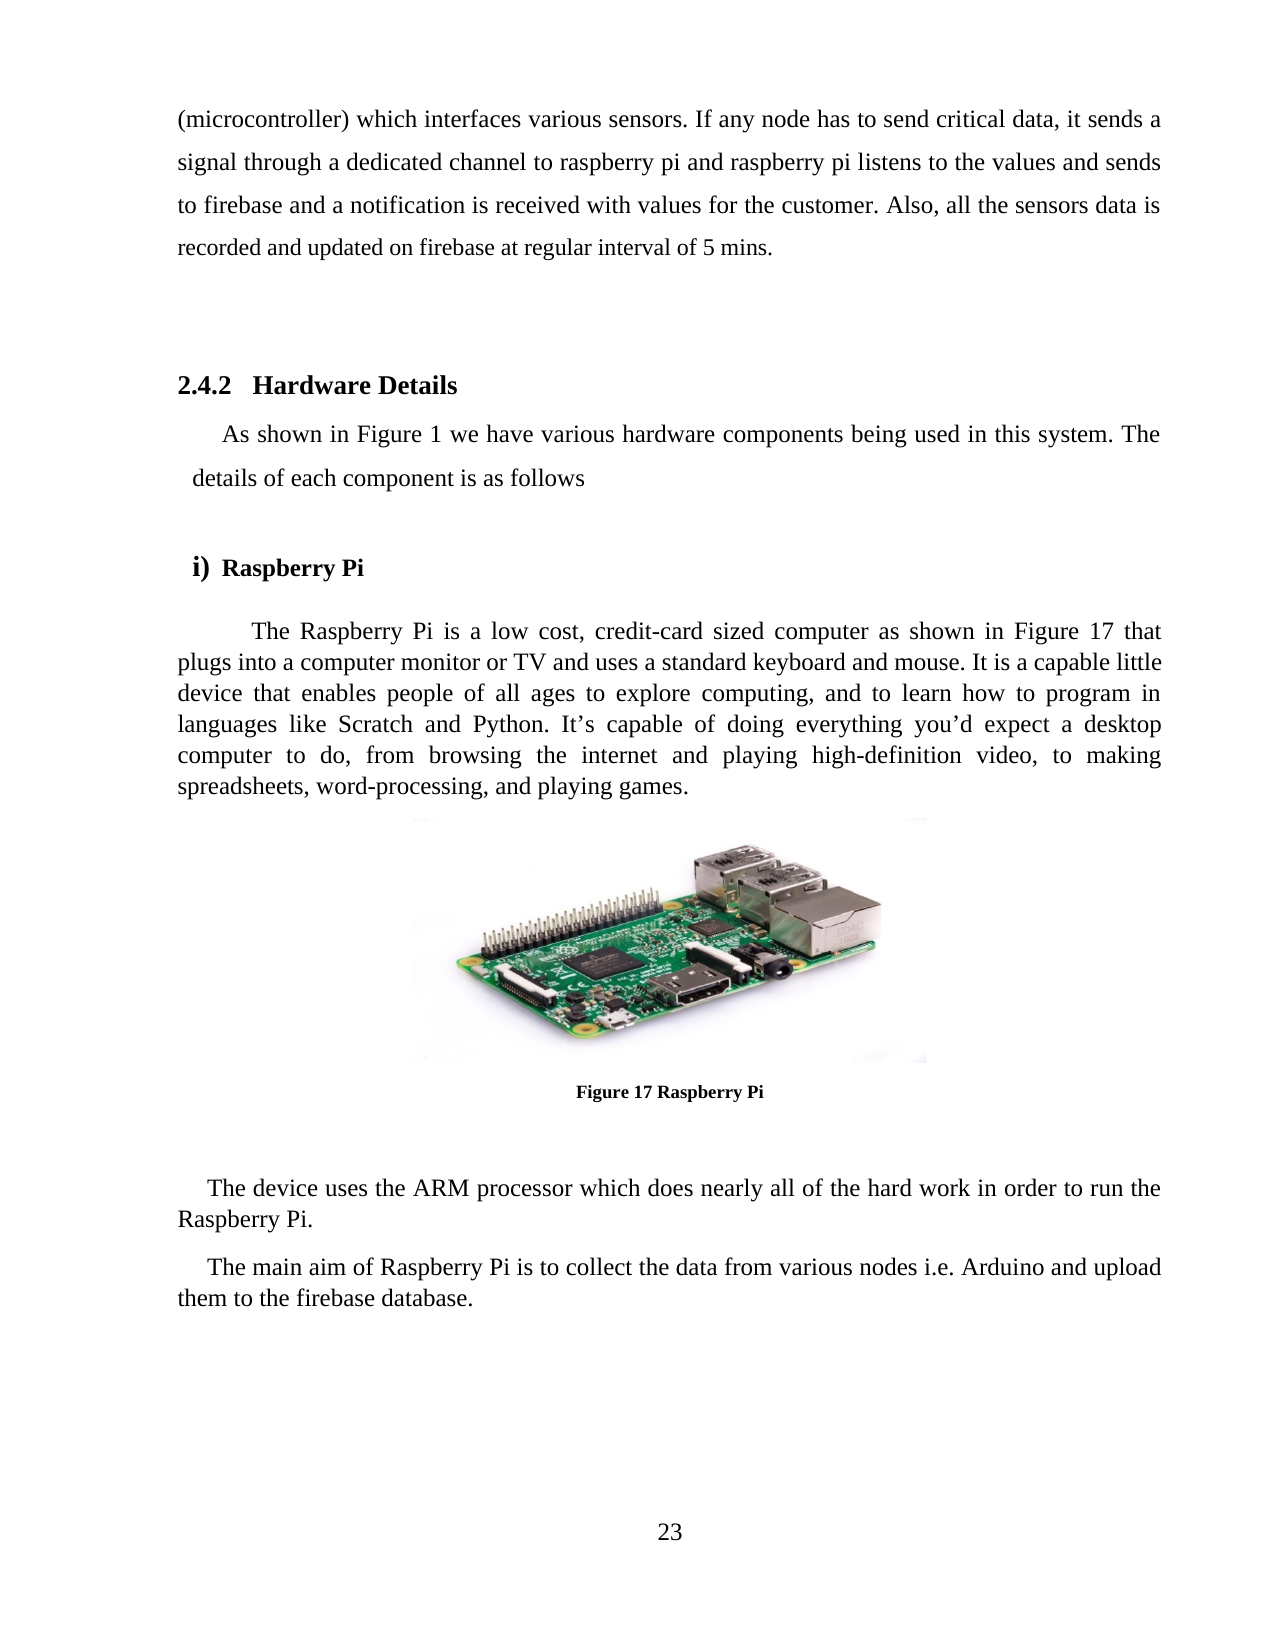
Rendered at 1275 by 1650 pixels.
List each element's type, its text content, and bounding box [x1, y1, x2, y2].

text The device uses the ARM processor which does nearly all of the hard work in order to run the Raspberry Pi. [177, 1173, 1162, 1233]
text The main aim of Raspberry Pi is to collect the data from various nodes i.e. Arduino and upload them to the firebase database. [177, 1252, 1162, 1312]
list Raspberry Pi [192, 549, 1162, 582]
text As shown in Figure 1 we have various hardware components being used in this system. The details of each component is as follows [192, 419, 1162, 491]
text Figure 17 Raspberry Pi [177, 1081, 1162, 1103]
text 2.4.2 Hardware Details [177, 369, 1162, 400]
picture [413, 818, 927, 1063]
text The Raspberry Pi is a low cost, credit-card sized computer as shown in Figure 17 that plugs into a computer monitor or TV and uses a standard keyboard and mouse. It is a capable little device that enables people of all ages to explore computing, and to learn how to program in languages like Scratch and Python. It’s capable of doing everything you’d expect a desktop computer to do, from browsing the internet and playing high-definition video, to making spreadsheets, word-processing, and playing games. [177, 616, 1162, 800]
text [177, 104, 1162, 260]
